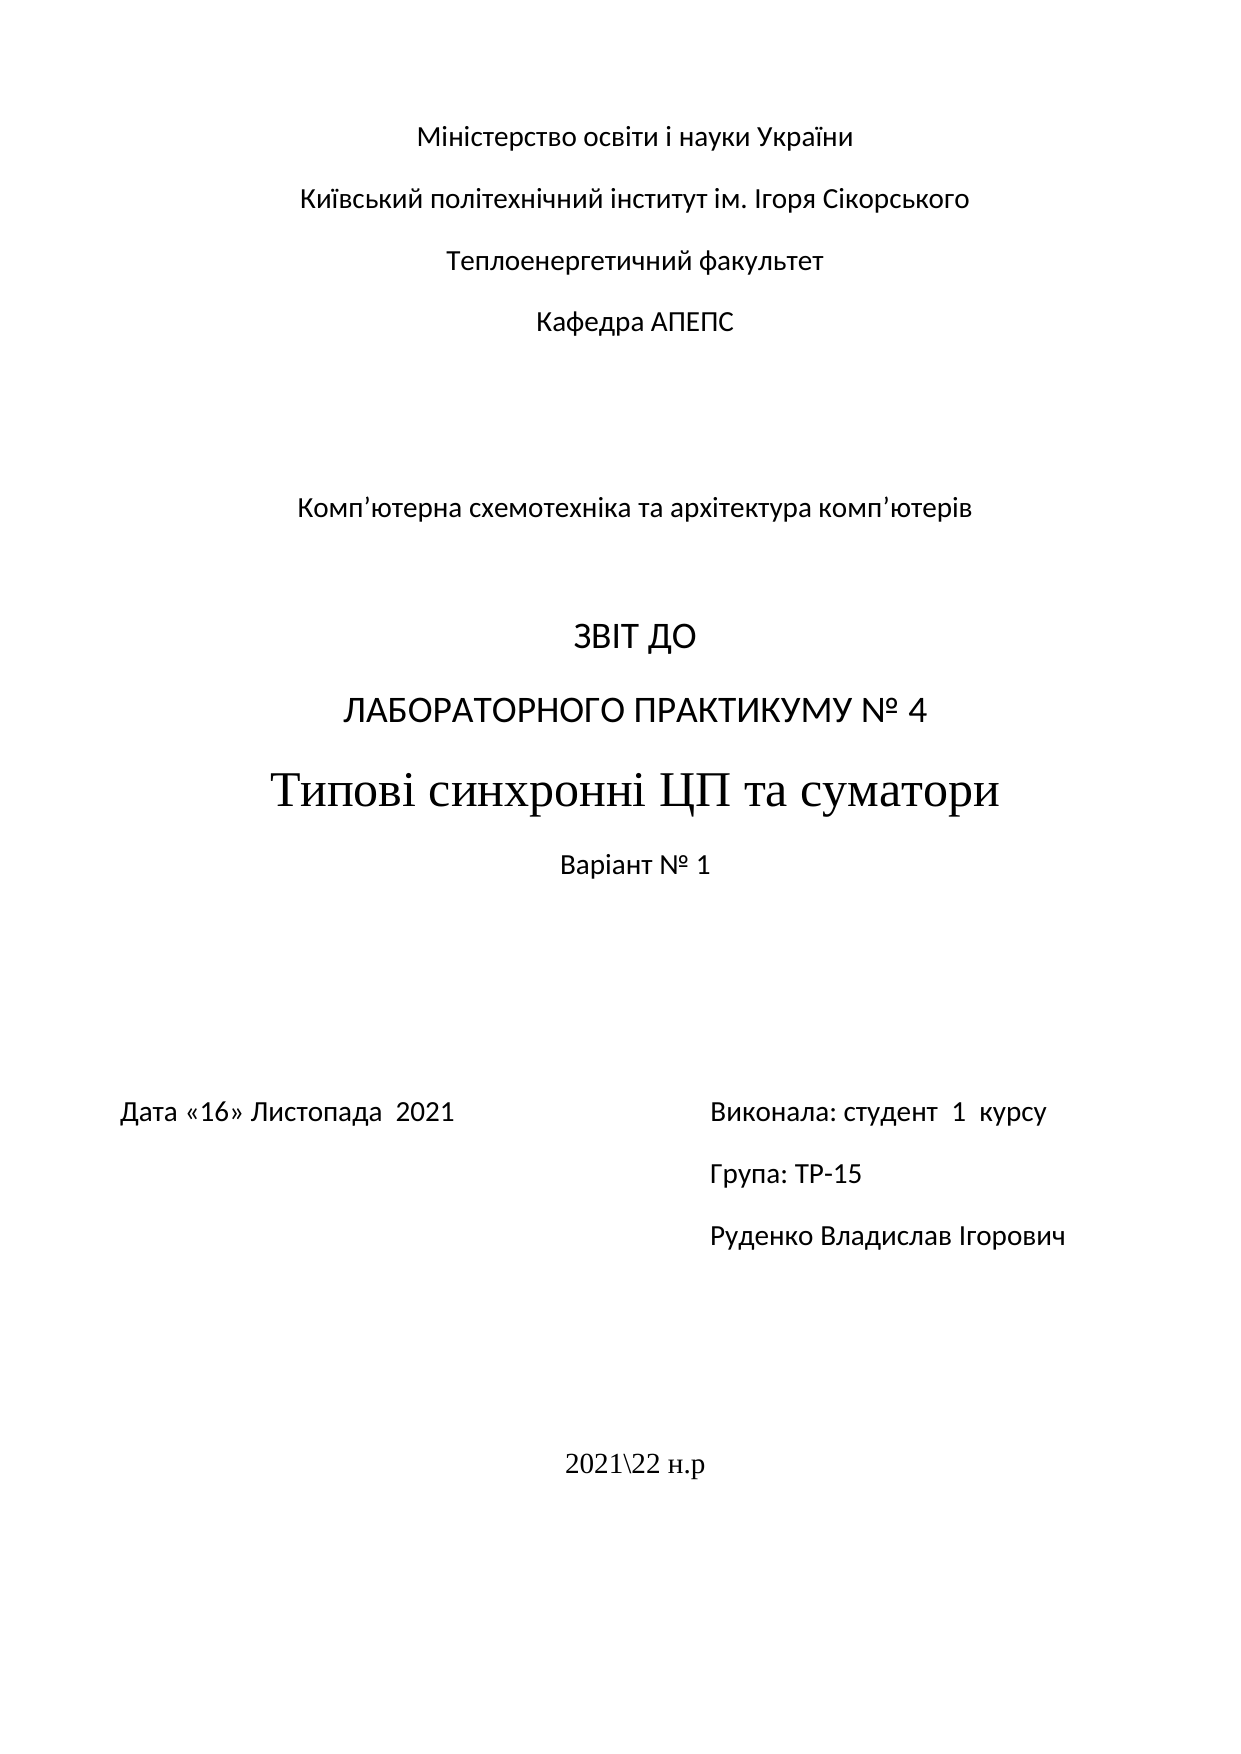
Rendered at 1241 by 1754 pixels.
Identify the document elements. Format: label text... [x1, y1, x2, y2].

text ЗВІТ ДО [118, 612, 1152, 658]
text Дата «16» Листопада 2021 Виконала: студент 1 курсу [120, 1093, 1147, 1129]
text Міністерство освіти і науки України [118, 118, 1152, 154]
text Група: ТР-15 [710, 1155, 959, 1191]
text Комп’ютерна схемотехніка та архітектура комп’ютерів [118, 489, 1152, 524]
text Варіант № 1 [118, 846, 1152, 882]
text Руденко Владислав Ігорович [710, 1217, 1136, 1252]
text Теплоенергетичний факультет [118, 242, 1152, 277]
text ЛАБОРАТОРНОГО ПРАКТИКУМУ № 4 [118, 686, 1152, 732]
text 2021\22 н.р [118, 1446, 1152, 1480]
text Типові синхронні ЦП та суматори [118, 759, 1152, 817]
text Кафедра АПЕПС [118, 303, 1152, 339]
text Київський політехнічний інститут ім. Ігоря Сікорського [118, 180, 1152, 216]
